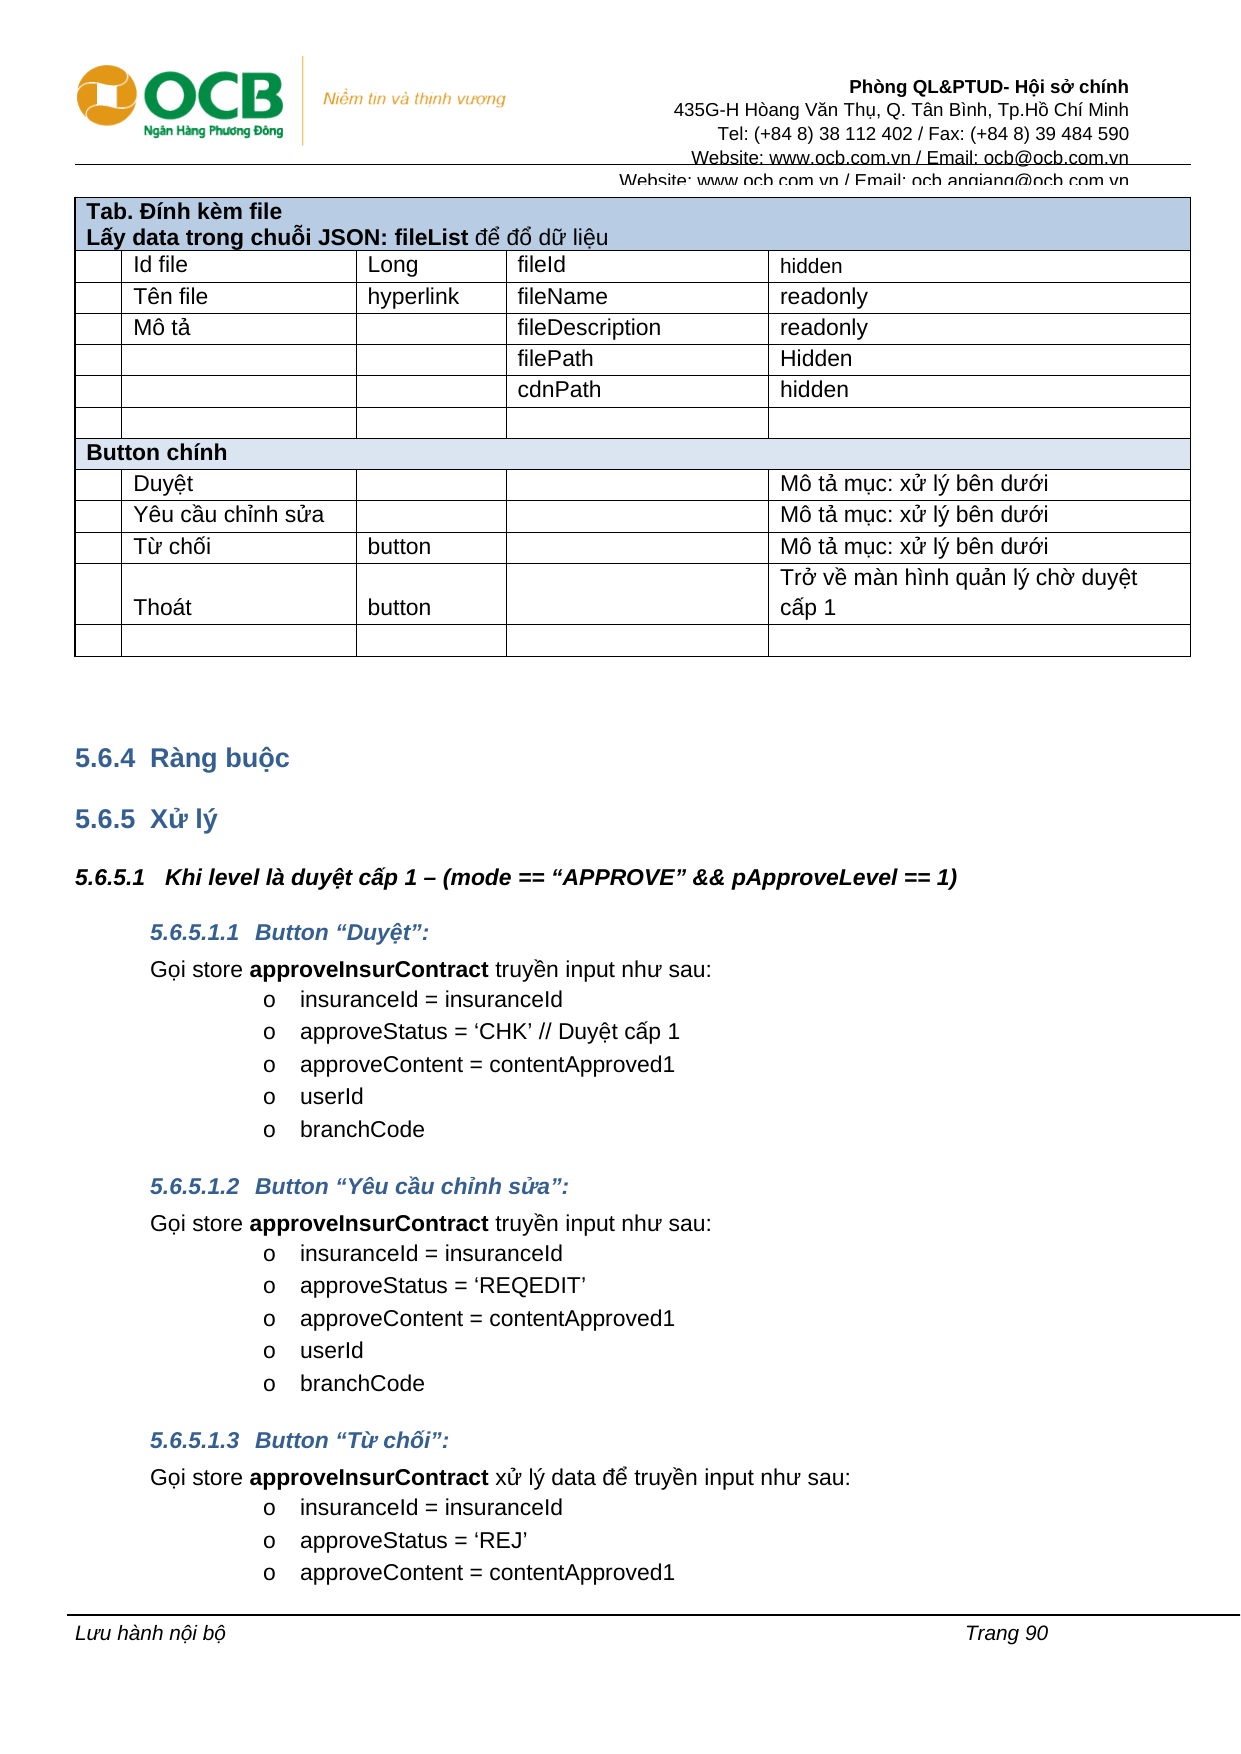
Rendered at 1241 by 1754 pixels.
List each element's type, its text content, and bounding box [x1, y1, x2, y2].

text Gọi store approveInsurContract truyền input như sau: [150, 956, 1191, 982]
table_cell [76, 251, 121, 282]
subtitle Button “Duyệt”: [150, 919, 1191, 946]
subtitle Button “Từ chối”: [150, 1427, 1191, 1454]
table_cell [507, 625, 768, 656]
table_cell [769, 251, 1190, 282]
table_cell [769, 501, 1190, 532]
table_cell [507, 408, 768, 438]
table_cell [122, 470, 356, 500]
subtitle Xử lý [75, 803, 1191, 834]
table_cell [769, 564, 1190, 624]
list approveContent = contentApproved1 [262, 1559, 1191, 1587]
list insuranceId = insuranceId [262, 1240, 1191, 1268]
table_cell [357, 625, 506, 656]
list approveStatus = ‘REQEDIT’ [262, 1272, 1191, 1301]
subtitle Button “Yêu cầu chỉnh sửa”: [150, 1173, 1191, 1200]
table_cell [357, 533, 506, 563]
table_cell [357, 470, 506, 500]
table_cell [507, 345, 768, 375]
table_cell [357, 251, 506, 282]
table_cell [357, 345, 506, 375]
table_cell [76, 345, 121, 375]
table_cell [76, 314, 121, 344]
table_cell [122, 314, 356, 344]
subtitle Khi level là duyệt cấp 1 – (mode == “APPROVE” && pApproveLevel == 1) [75, 864, 1191, 890]
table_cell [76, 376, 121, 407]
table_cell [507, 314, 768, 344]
list approveContent = contentApproved1 [262, 1305, 1191, 1333]
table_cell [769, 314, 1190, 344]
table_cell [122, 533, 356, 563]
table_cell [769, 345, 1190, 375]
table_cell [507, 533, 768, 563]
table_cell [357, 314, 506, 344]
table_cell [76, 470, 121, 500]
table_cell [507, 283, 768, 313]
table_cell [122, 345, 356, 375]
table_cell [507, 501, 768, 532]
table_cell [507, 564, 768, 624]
subtitle Ràng buộc [75, 742, 1191, 773]
list branchCode [262, 1116, 1191, 1144]
text Gọi store approveInsurContract xử lý data để truyền input như sau: [150, 1464, 1191, 1490]
list approveStatus = ‘CHK’ // Duyệt cấp 1 [262, 1018, 1191, 1047]
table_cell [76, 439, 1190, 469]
list approveStatus = ‘REJ’ [262, 1527, 1191, 1555]
text Gọi store approveInsurContract truyền input như sau: [150, 1210, 1191, 1236]
list approveContent = contentApproved1 [262, 1051, 1191, 1079]
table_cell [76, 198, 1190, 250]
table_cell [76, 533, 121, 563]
list userId [262, 1083, 1191, 1112]
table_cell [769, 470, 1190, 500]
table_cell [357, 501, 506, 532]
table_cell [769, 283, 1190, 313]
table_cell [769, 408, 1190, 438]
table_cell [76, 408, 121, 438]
list insuranceId = insuranceId [262, 1494, 1191, 1522]
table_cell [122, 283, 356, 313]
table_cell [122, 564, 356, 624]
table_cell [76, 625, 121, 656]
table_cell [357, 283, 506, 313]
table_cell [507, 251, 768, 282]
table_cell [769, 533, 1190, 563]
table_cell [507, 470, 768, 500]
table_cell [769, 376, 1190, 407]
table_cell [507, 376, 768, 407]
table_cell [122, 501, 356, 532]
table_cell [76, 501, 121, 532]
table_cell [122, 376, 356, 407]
list userId [262, 1337, 1191, 1366]
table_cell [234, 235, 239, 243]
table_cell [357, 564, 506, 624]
picture [67, 56, 537, 146]
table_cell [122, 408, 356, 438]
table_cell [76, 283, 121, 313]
list branchCode [262, 1370, 1191, 1398]
list insuranceId = insuranceId [262, 986, 1191, 1014]
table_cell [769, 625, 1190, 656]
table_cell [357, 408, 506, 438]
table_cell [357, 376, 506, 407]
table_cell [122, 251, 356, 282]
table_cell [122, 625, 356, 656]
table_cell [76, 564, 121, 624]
